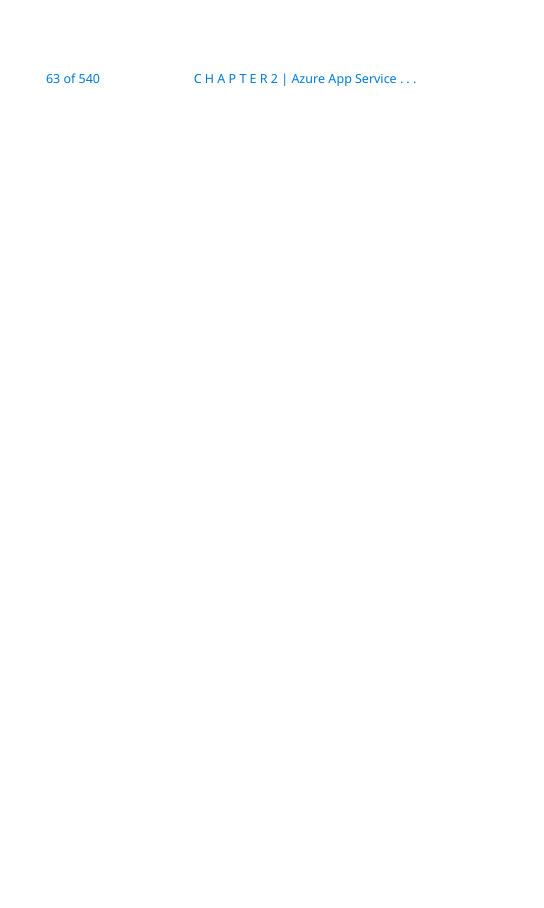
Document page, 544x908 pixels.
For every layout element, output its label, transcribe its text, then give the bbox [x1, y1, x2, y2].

text 63 of 540 C H A P T E R 2 | Azure App Service . . . [46, 70, 497, 87]
